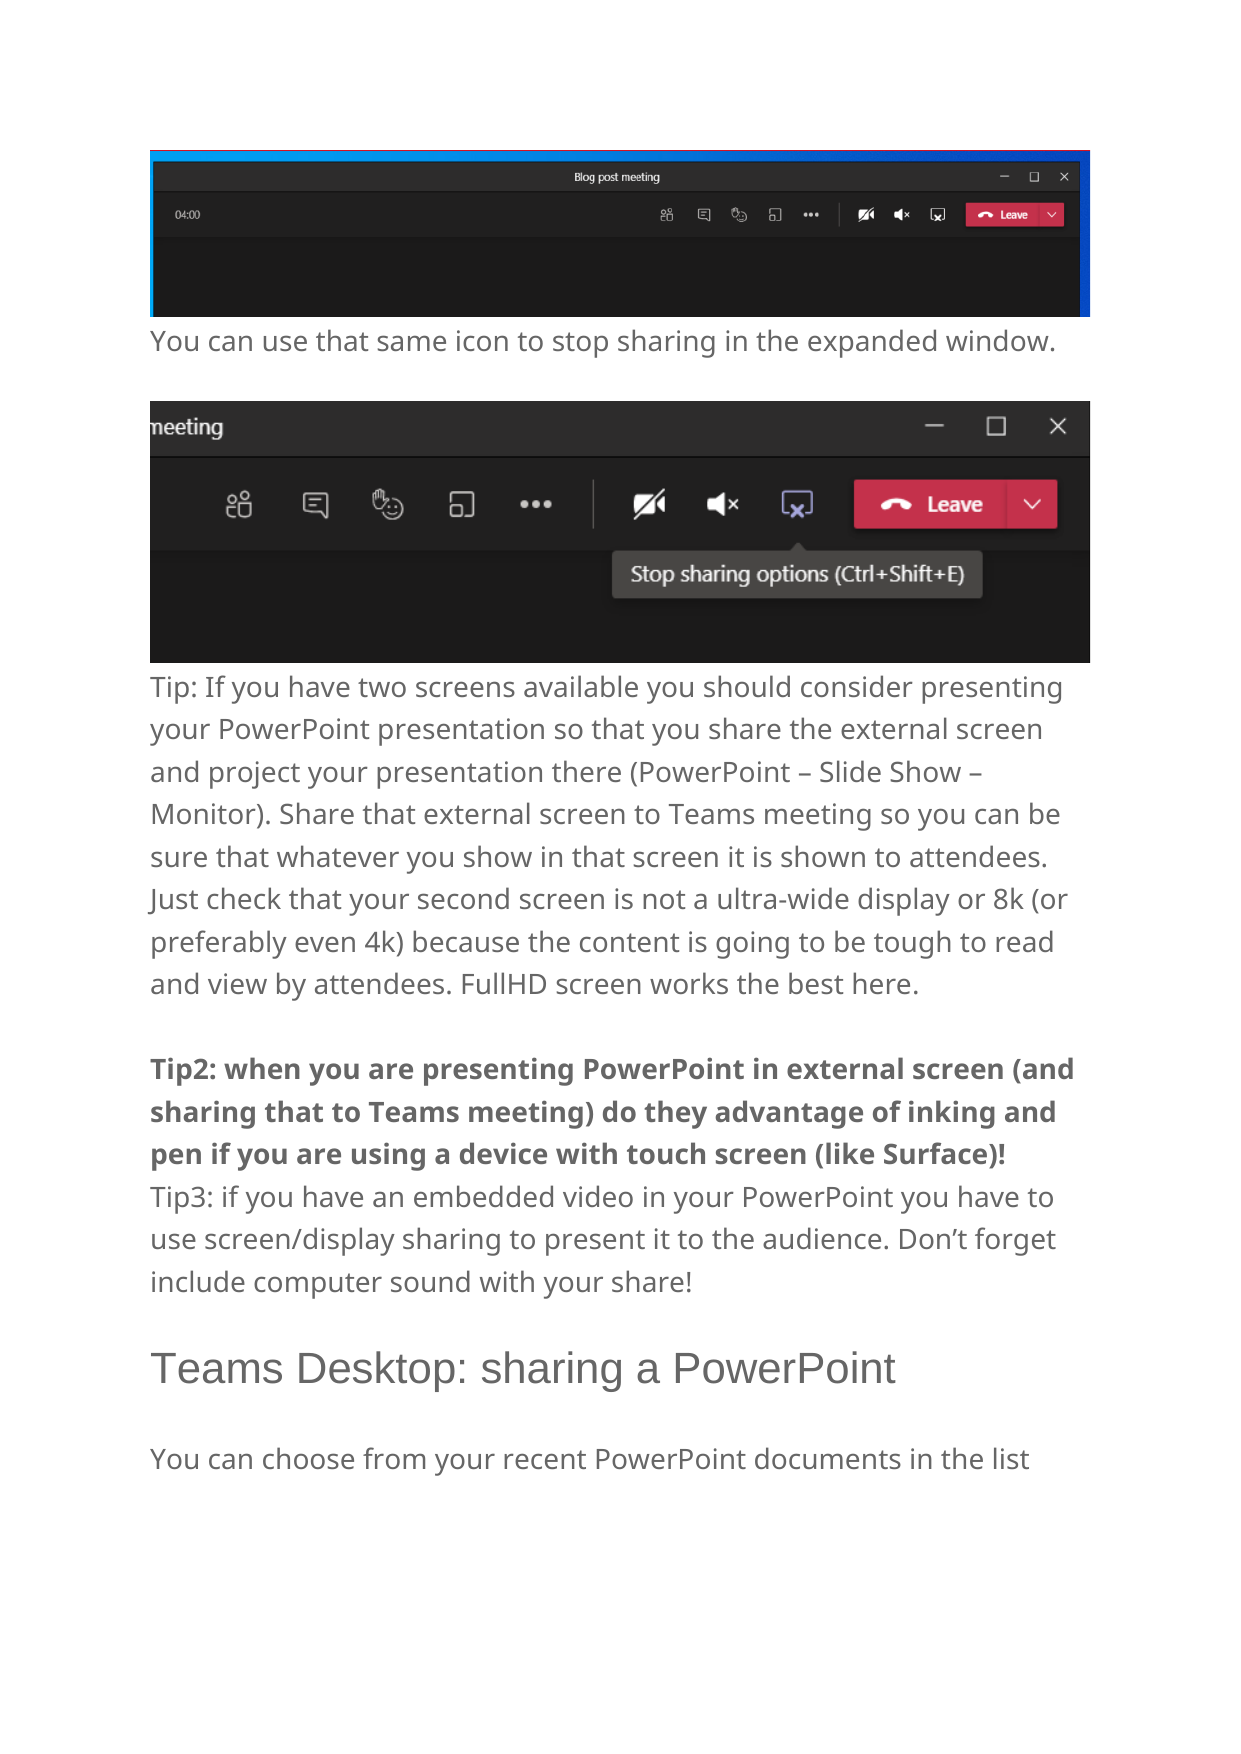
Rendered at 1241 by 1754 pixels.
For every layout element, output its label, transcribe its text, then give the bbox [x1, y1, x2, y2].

text Teams Desktop: sharing a PowerPoint [150, 1342, 1090, 1393]
text You can use that same icon to stop sharing in the expanded window. [150, 317, 1090, 359]
text Tip2: when you are presenting PowerPoint in external screen (and sharing that to Teams meeting) do they advantage of inking and pen if you are using a device with touch screen (like Surface)! [150, 1045, 1090, 1173]
picture [150, 150, 1091, 317]
text Tip3: if you have an embedded video in your PowerPoint you have to use screen/display sharing to present it to the audience. Don’t forget include computer sound with your share! [150, 1173, 1090, 1300]
text Tip: If you have two screens available you should consider presenting your PowerPoint presentation so that you share the external screen and project your presentation there (PowerPoint – Slide Show – Monitor). Share that external screen to Teams meeting so you can be sure that whatever you show in that screen it is shown to attendees. Just check that your second screen is not a ultra-wide display or 8k (or preferably even 4k) because the content is going to be tough to read and view by attendees. FullHD screen works the best here. [150, 663, 1090, 1003]
text You can choose from your recent PowerPoint documents in the list [150, 1435, 1090, 1477]
picture [150, 401, 1091, 663]
